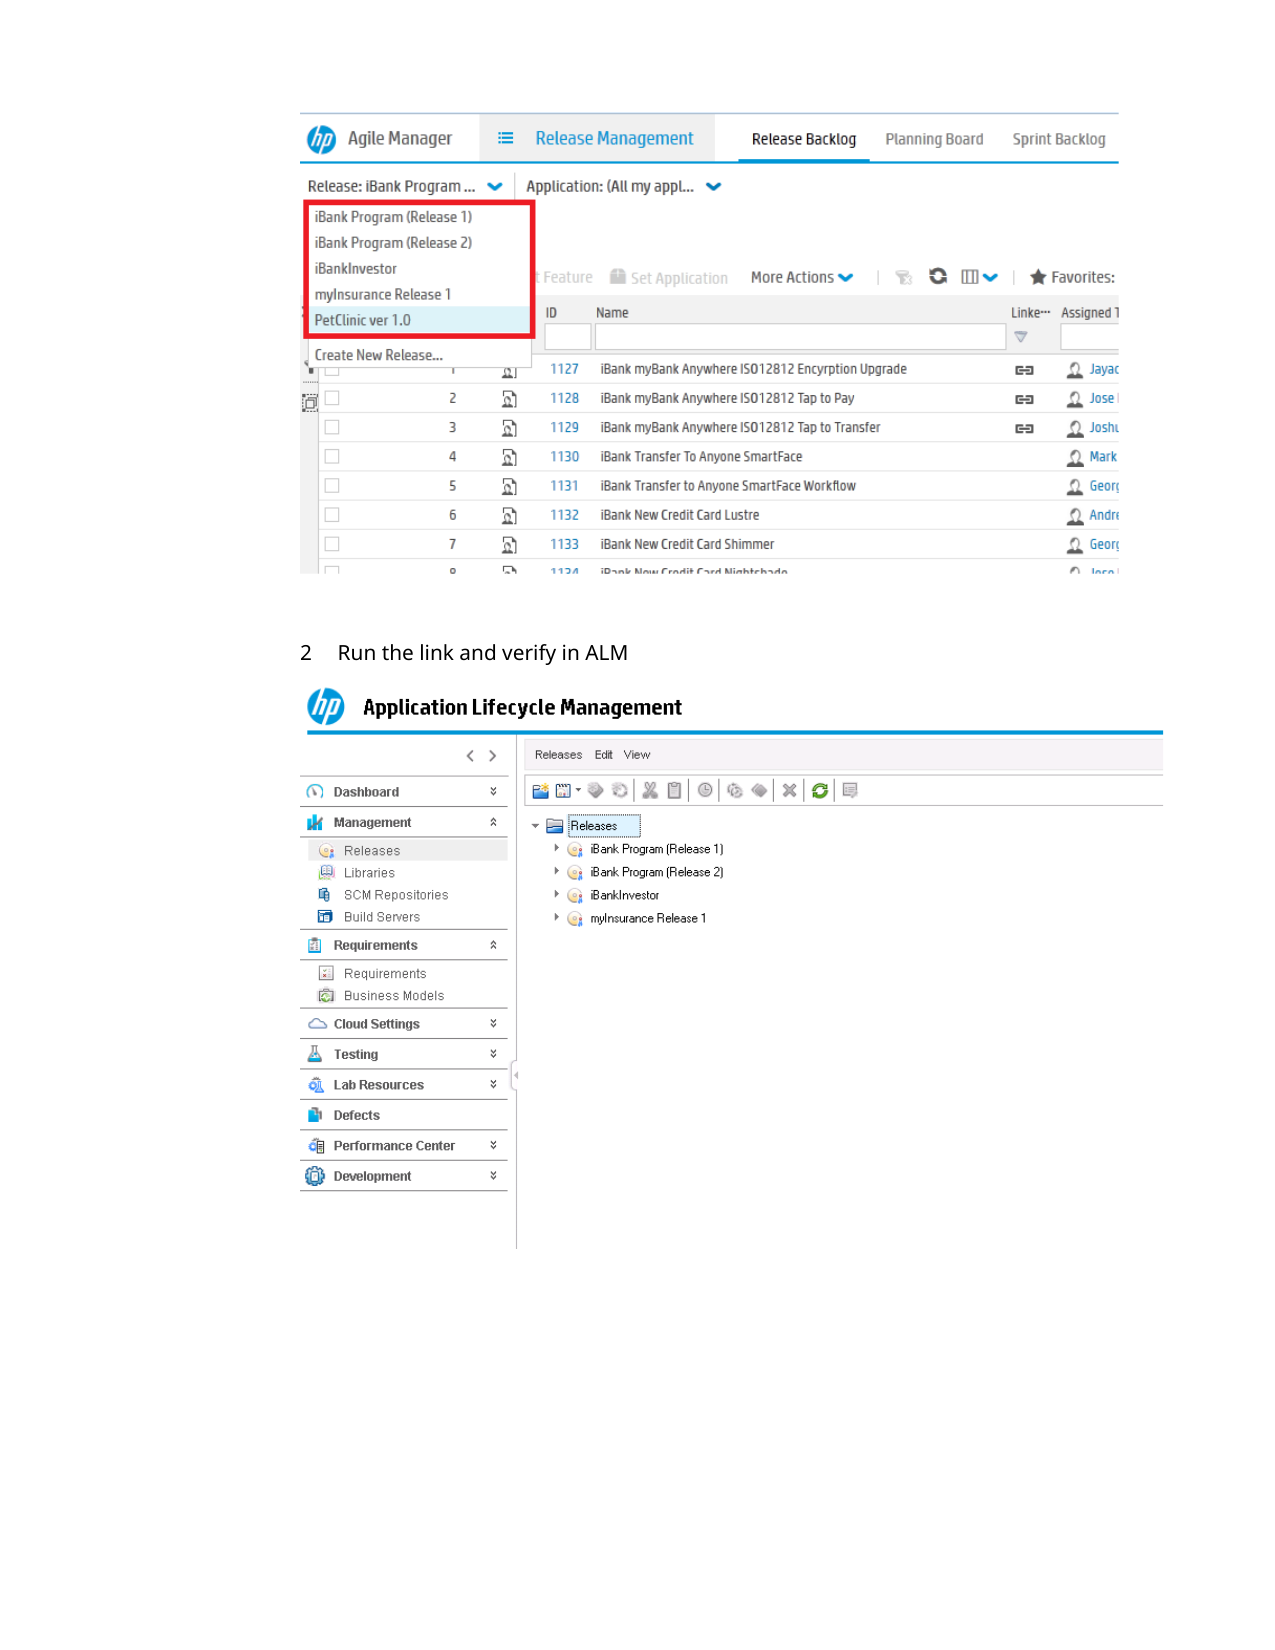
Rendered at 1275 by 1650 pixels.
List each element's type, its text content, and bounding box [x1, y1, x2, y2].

list Run the link and verify in ALM [300, 638, 1162, 667]
picture [300, 112, 1158, 585]
picture [300, 679, 1164, 1249]
